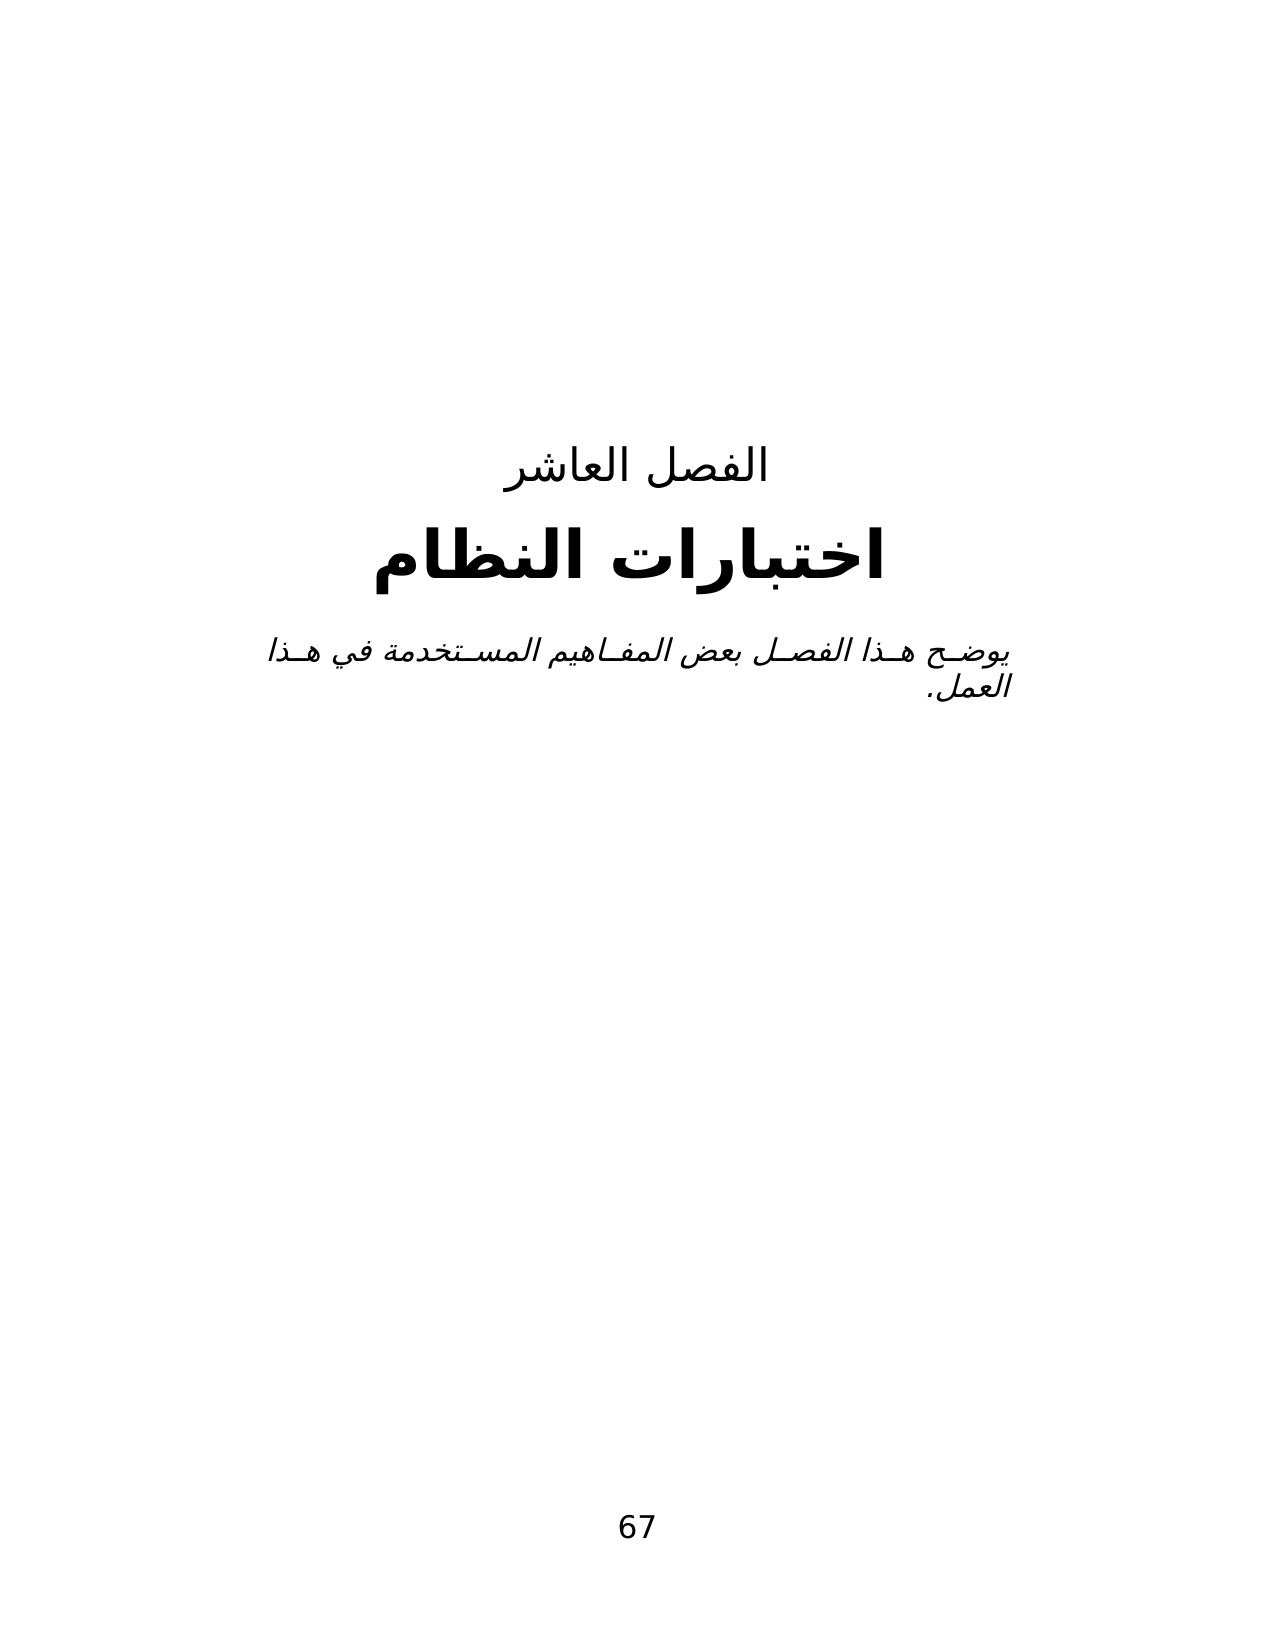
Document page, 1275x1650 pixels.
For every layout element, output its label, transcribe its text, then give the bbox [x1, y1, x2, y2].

text الفصل العاشر [150, 439, 1125, 492]
text اختبارات النظام [225, 517, 1036, 595]
text يوضح هذا الفصل بعض المفاهيم المستخدمة في هذا العمل. [262, 632, 1009, 705]
